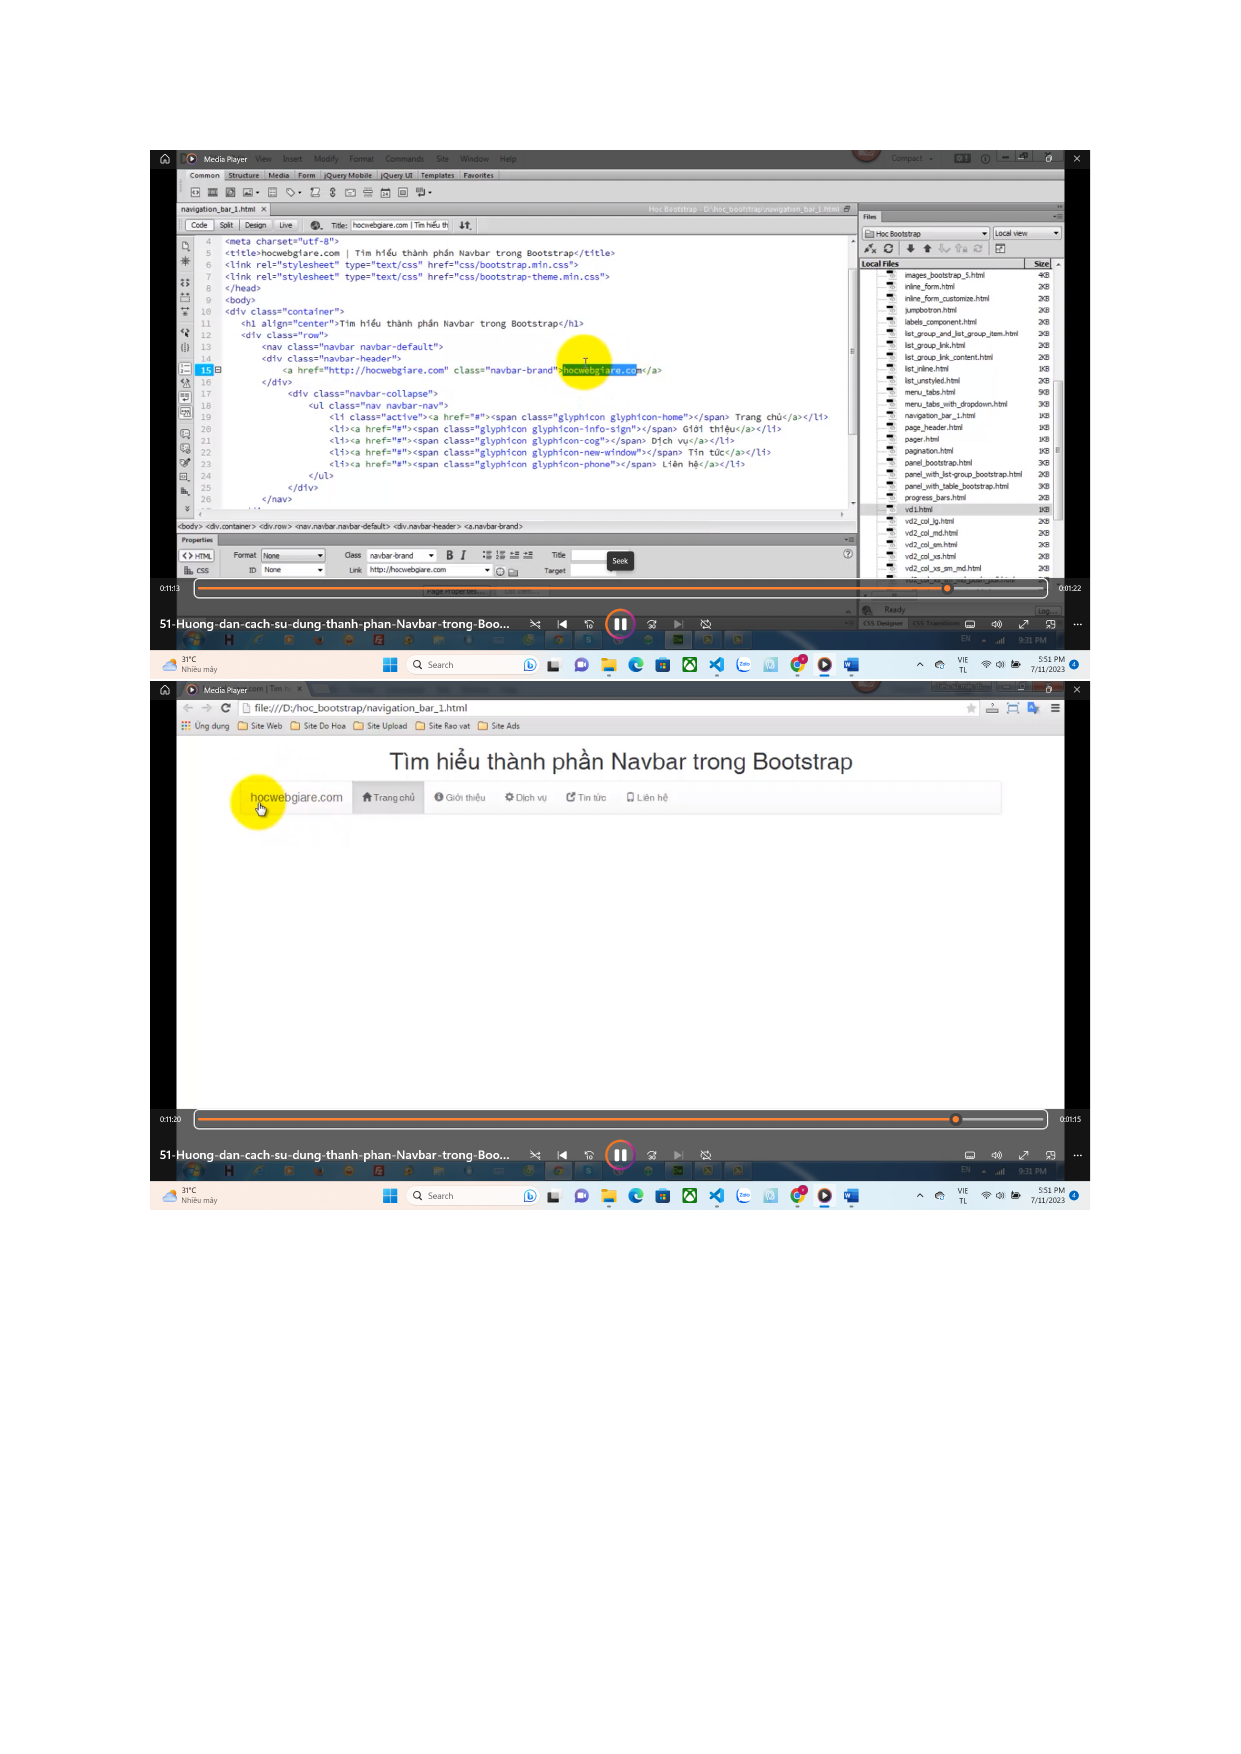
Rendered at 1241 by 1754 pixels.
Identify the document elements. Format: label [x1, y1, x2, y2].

picture [150, 150, 1091, 679]
picture [150, 681, 1091, 1210]
